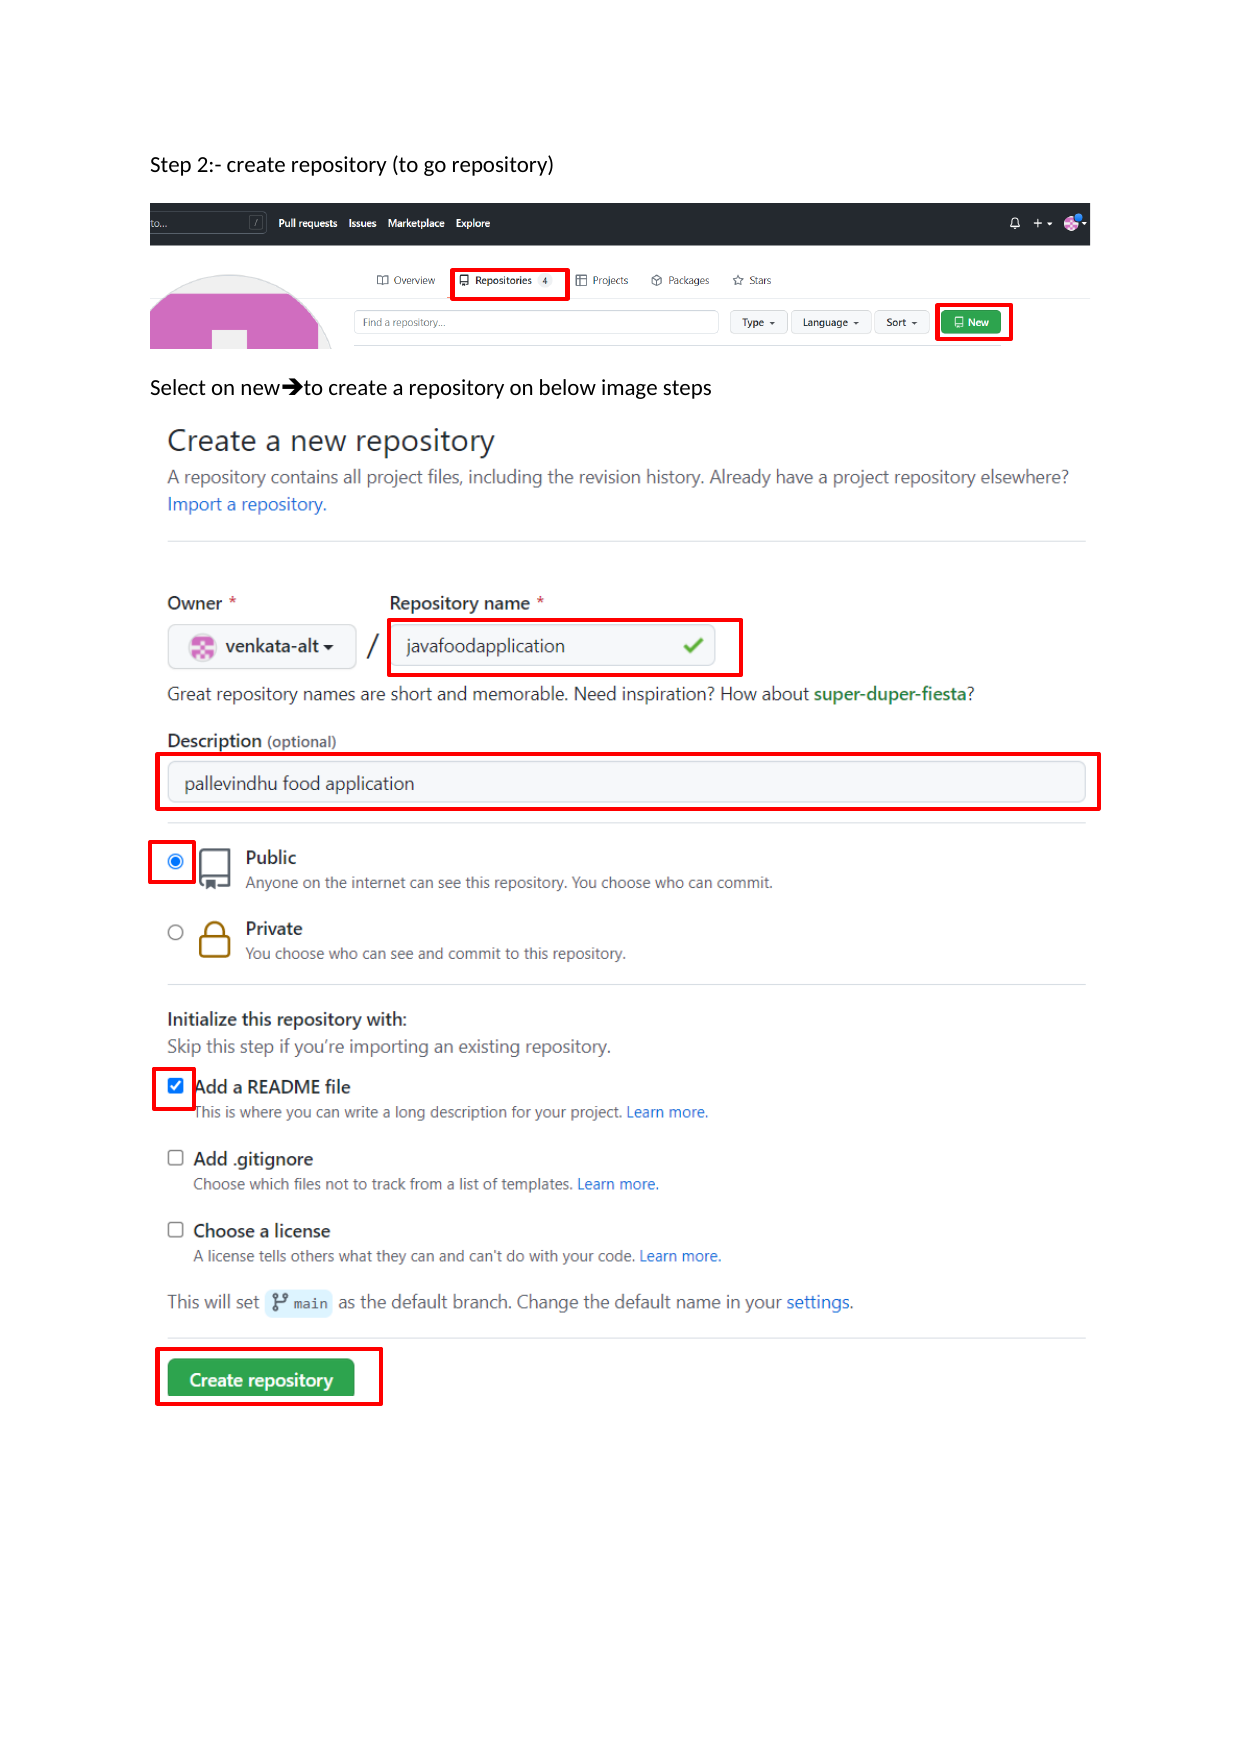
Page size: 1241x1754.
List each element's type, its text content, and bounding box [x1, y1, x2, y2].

picture [150, 203, 1091, 349]
picture [160, 756, 1091, 807]
picture [152, 844, 192, 880]
text Select on newto create a repository on below image steps [150, 373, 1090, 402]
picture [150, 426, 1091, 1396]
picture [160, 1351, 379, 1396]
text Step 2:- create repository (to go repository) [150, 150, 1090, 178]
